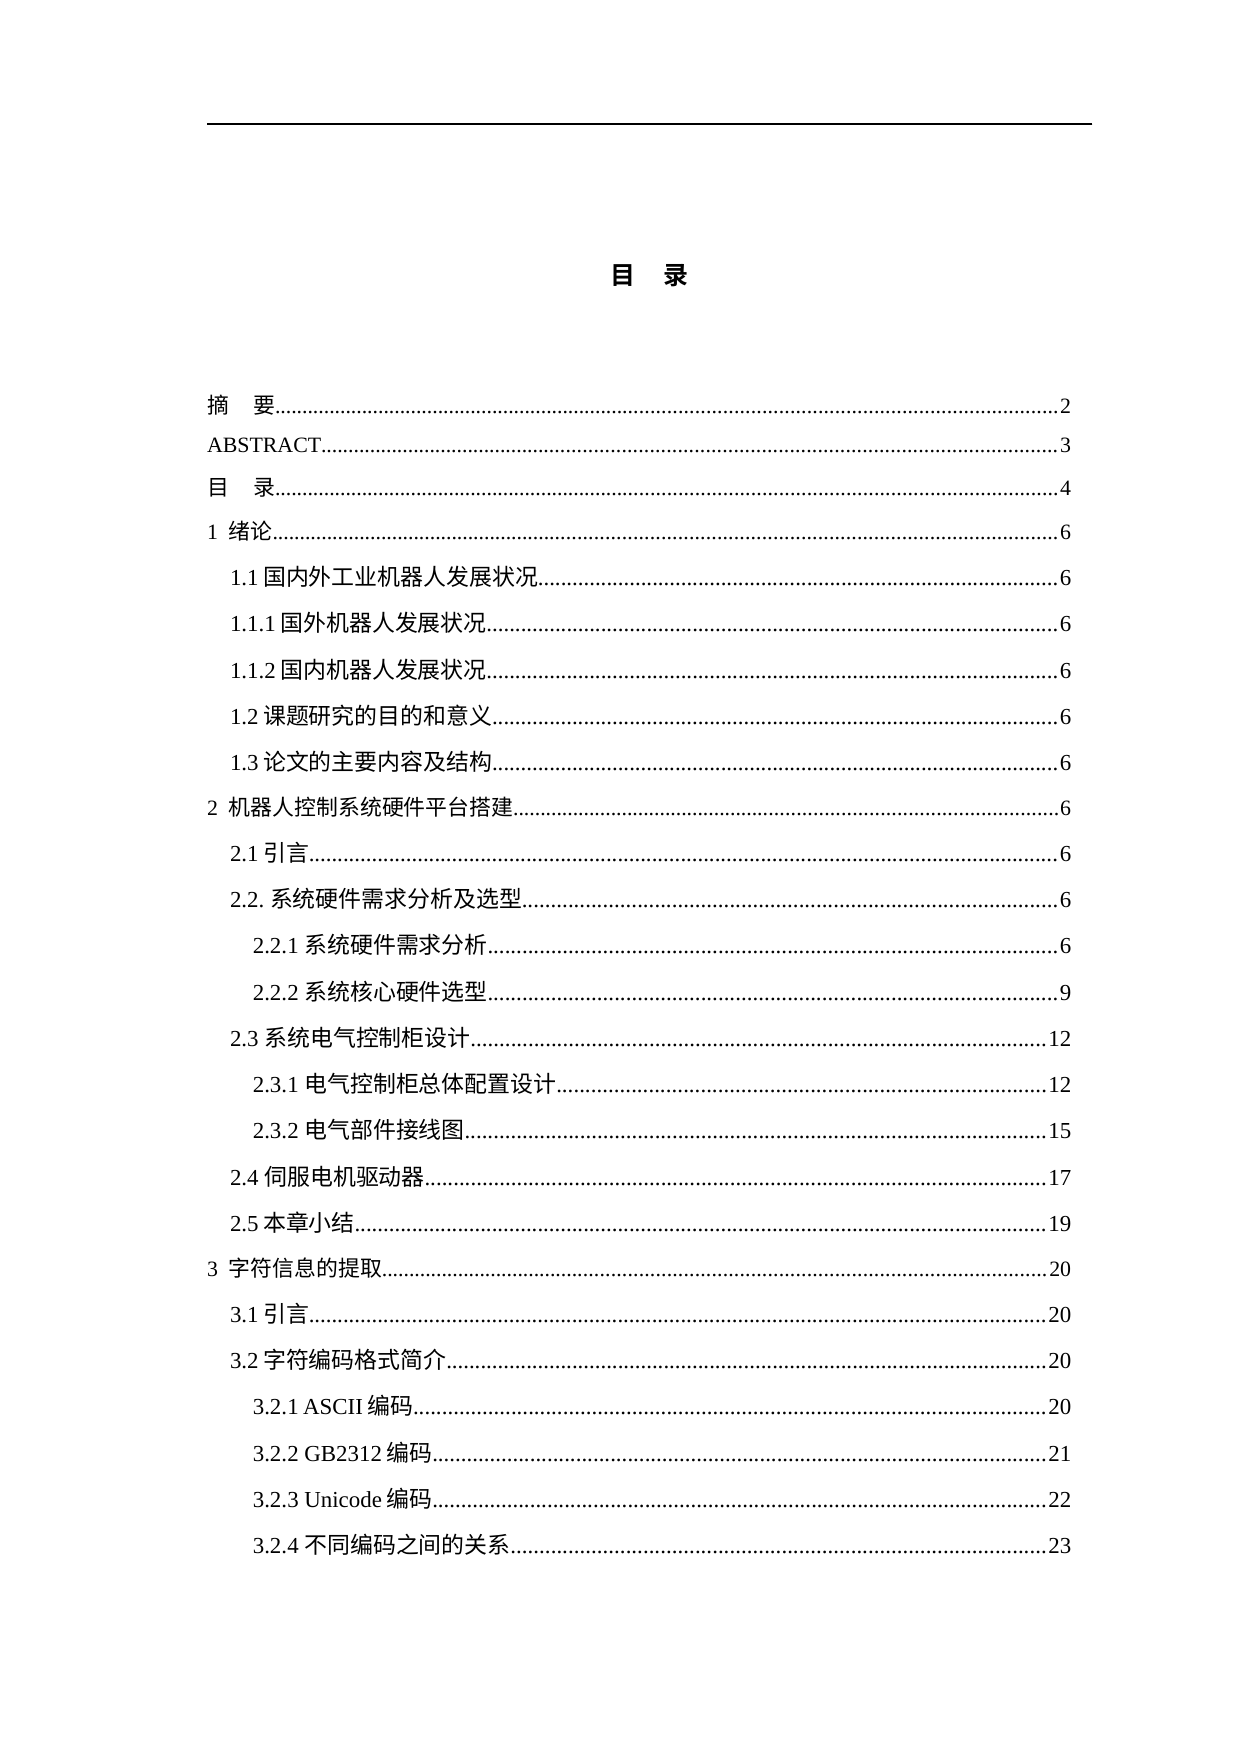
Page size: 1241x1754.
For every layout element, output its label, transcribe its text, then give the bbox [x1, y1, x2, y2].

subtitle 目 录 [207, 256, 1092, 292]
